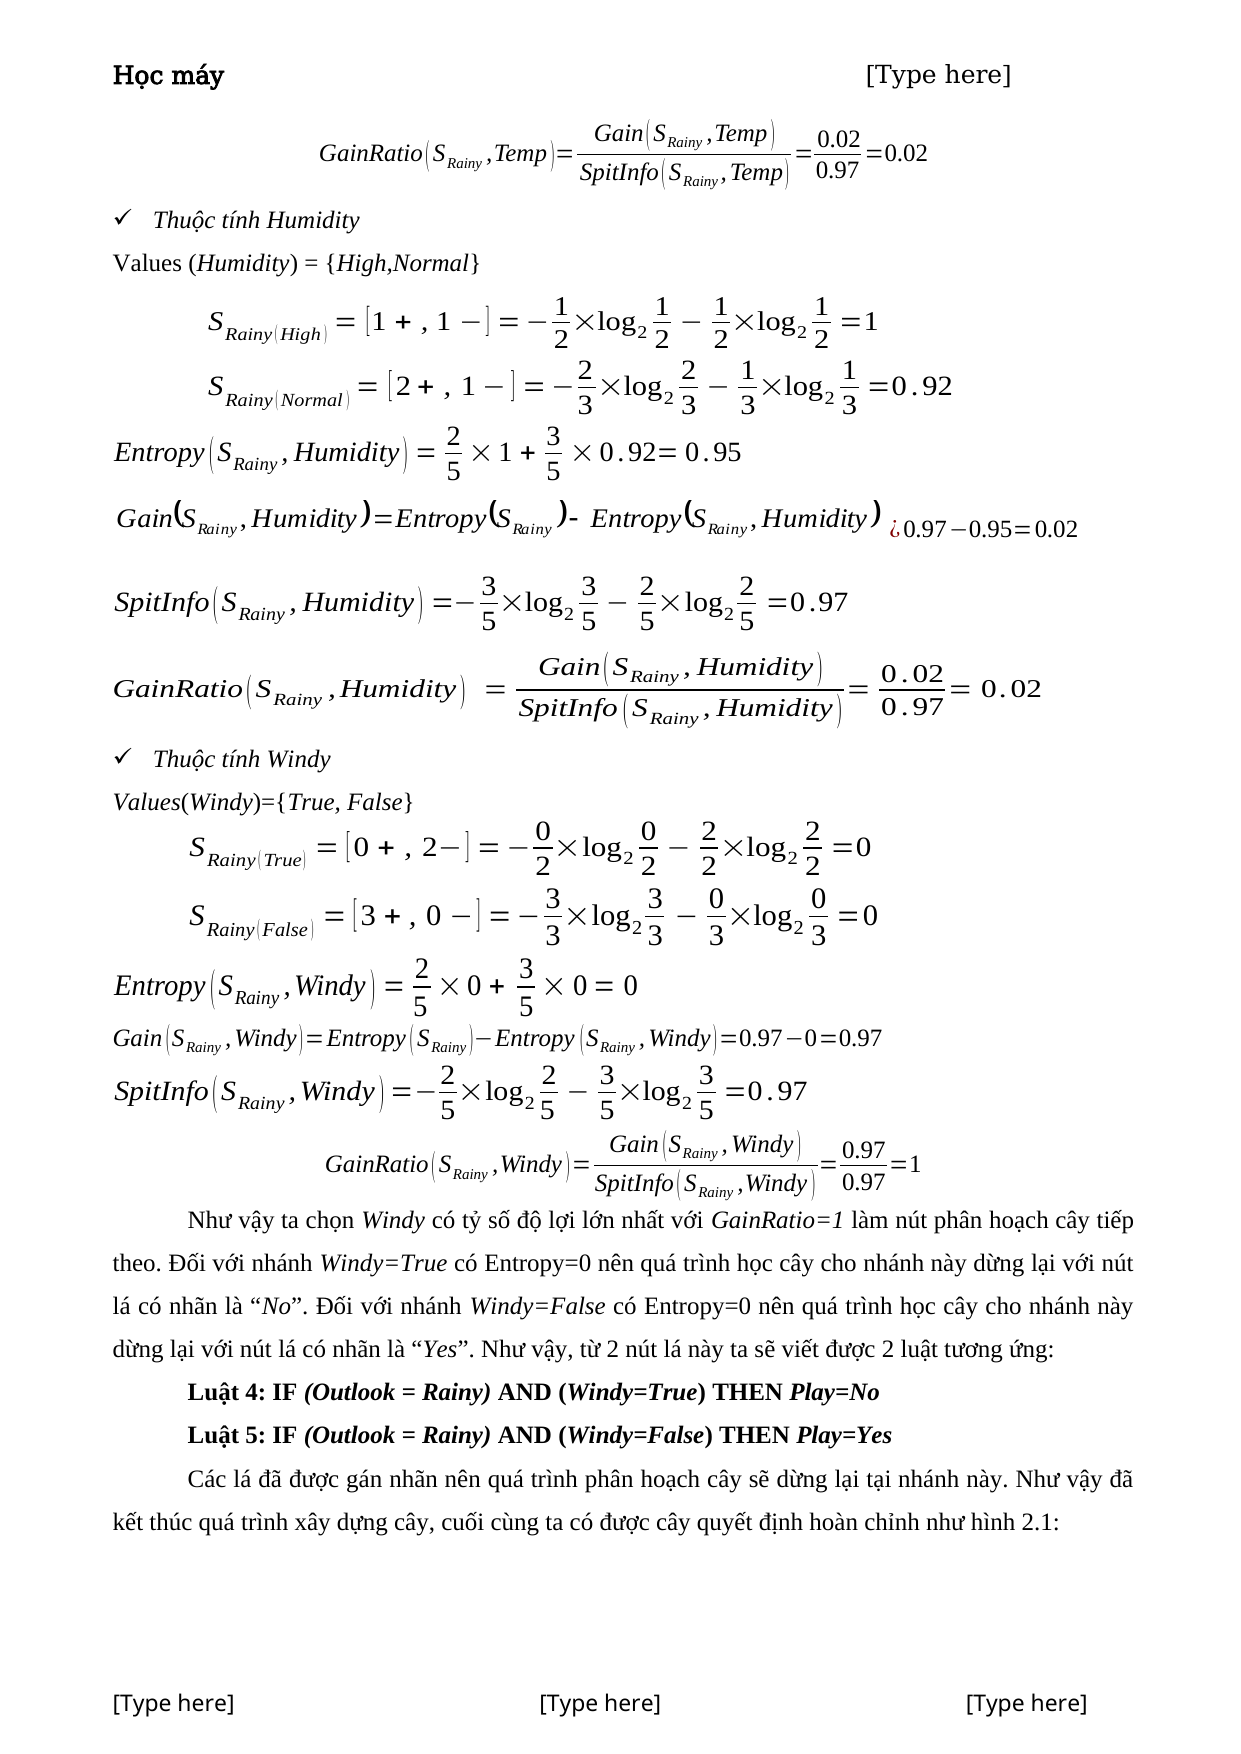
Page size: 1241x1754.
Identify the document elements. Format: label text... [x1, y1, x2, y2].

text Như vậy ta chọn Windy có tỷ số độ lợi lớn nhất với GainRatio=1 làm nút phân hoạch cây tiếp theo. Đối với nhánh Windy=True có Entropy=0 nên quá trình học cây cho nhánh này dừng lại với nút lá có nhãn là “No”. Đối với nhánh Windy=False có Entropy=0 nên quá trình học cây cho nhánh này dừng lại với nút lá có nhãn là “Yes”. Như vậy, từ 2 nút lá này ta sẽ viết được 2 luật tương ứng: [112, 1205, 1134, 1363]
text Luật 5: IF (Outlook = Rainy) AND (Windy=False) THEN Play=Yes [187, 1421, 1134, 1449]
text Luật 4: IF (Outlook = Rainy) AND (Windy=True) THEN Play=No [187, 1377, 1134, 1406]
text Thuộc tính Humidity [112, 205, 1134, 234]
text Thuộc tính Windy [112, 744, 1134, 773]
text Values(Windy)={True, False} [112, 787, 1134, 816]
text Values (Humidity) = {High,Normal} [112, 248, 1134, 277]
text Các lá đã được gán nhãn nên quá trình phân hoạch cây sẽ dừng lại tại nhánh này. Như vậy đã kết thúc quá trình xây dựng cây, cuối cùng ta có được cây quyết định hoàn chỉnh như hình 2.1: [112, 1464, 1134, 1536]
